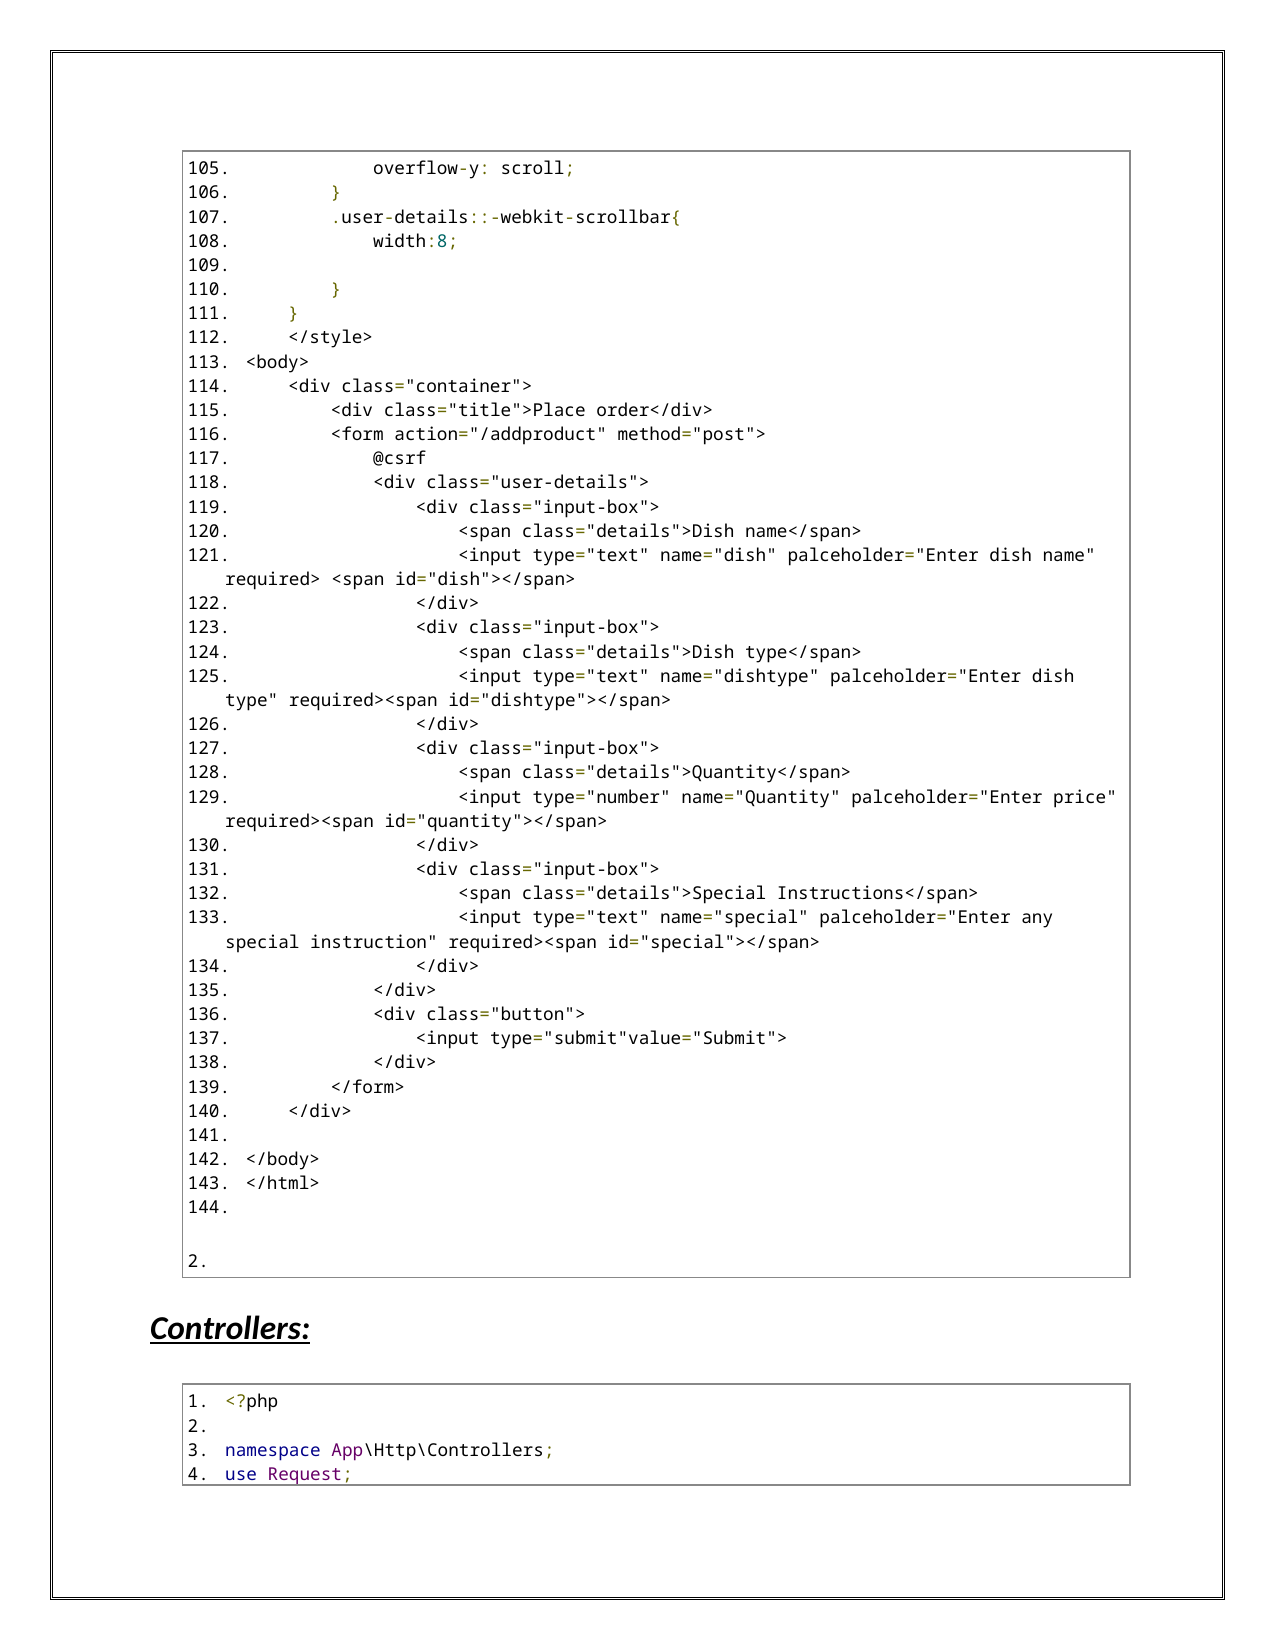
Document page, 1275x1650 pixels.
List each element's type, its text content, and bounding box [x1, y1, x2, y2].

list <div class="container"> [183, 367, 1129, 392]
list <span class="details">Dish name</span> [183, 512, 1129, 537]
list </body> [183, 1141, 1129, 1165]
list </form> [183, 1068, 1129, 1092]
list <input type="text" name="special" palceholder="Enter any special instruction" required><span id="special"></span> [183, 899, 1129, 947]
list </div> [183, 972, 1129, 996]
list </style> [183, 319, 1129, 343]
list <input type="text" name="dish" palceholder="Enter dish name" required> <span id="dish"></span> [183, 537, 1129, 585]
list use Request; [183, 1456, 1129, 1484]
list <span class="details">Dish type</span> [183, 633, 1129, 657]
list </div> [183, 1092, 1129, 1122]
list </html> [183, 1165, 1129, 1195]
list <input type="text" name="dishtype" palceholder="Enter dish type" required><span id="dishtype"></span> [183, 657, 1129, 706]
list overflow-y: scroll; [183, 152, 1129, 174]
list <div class="input-box"> [183, 488, 1129, 512]
list </div> [183, 1044, 1129, 1068]
list <div class="button"> [183, 996, 1129, 1020]
list <div class="input-box"> [183, 730, 1129, 754]
list <span class="details">Quantity</span> [183, 754, 1129, 778]
list <span class="details">Special Instructions</span> [183, 875, 1129, 899]
list <?php [183, 1385, 1129, 1413]
list } [183, 174, 1129, 198]
list <form action="/addproduct" method="post"> [183, 416, 1129, 440]
list .user-details::-webkit-scrollbar{ [183, 198, 1129, 222]
list width:8; [183, 222, 1129, 252]
list </div> [183, 585, 1129, 609]
list <div class="input-box"> [183, 851, 1129, 875]
list <body> [183, 343, 1129, 367]
list @csrf [183, 440, 1129, 464]
list <div class="user-details"> [183, 464, 1129, 488]
list namespace App\Http\Controllers; [183, 1432, 1129, 1456]
list </div> [183, 706, 1129, 730]
list <input type="number" name="Quantity" palceholder="Enter price" required><span id="quantity"></span> [183, 778, 1129, 827]
list <div class="title">Place order</div> [183, 392, 1129, 416]
list } [183, 271, 1129, 295]
list } [183, 295, 1129, 319]
list </div> [183, 827, 1129, 851]
list <input type="submit"value="Submit"> [183, 1020, 1129, 1044]
text Controllers: [150, 1307, 1125, 1348]
list <div class="input-box"> [183, 609, 1129, 633]
list </div> [183, 947, 1129, 972]
